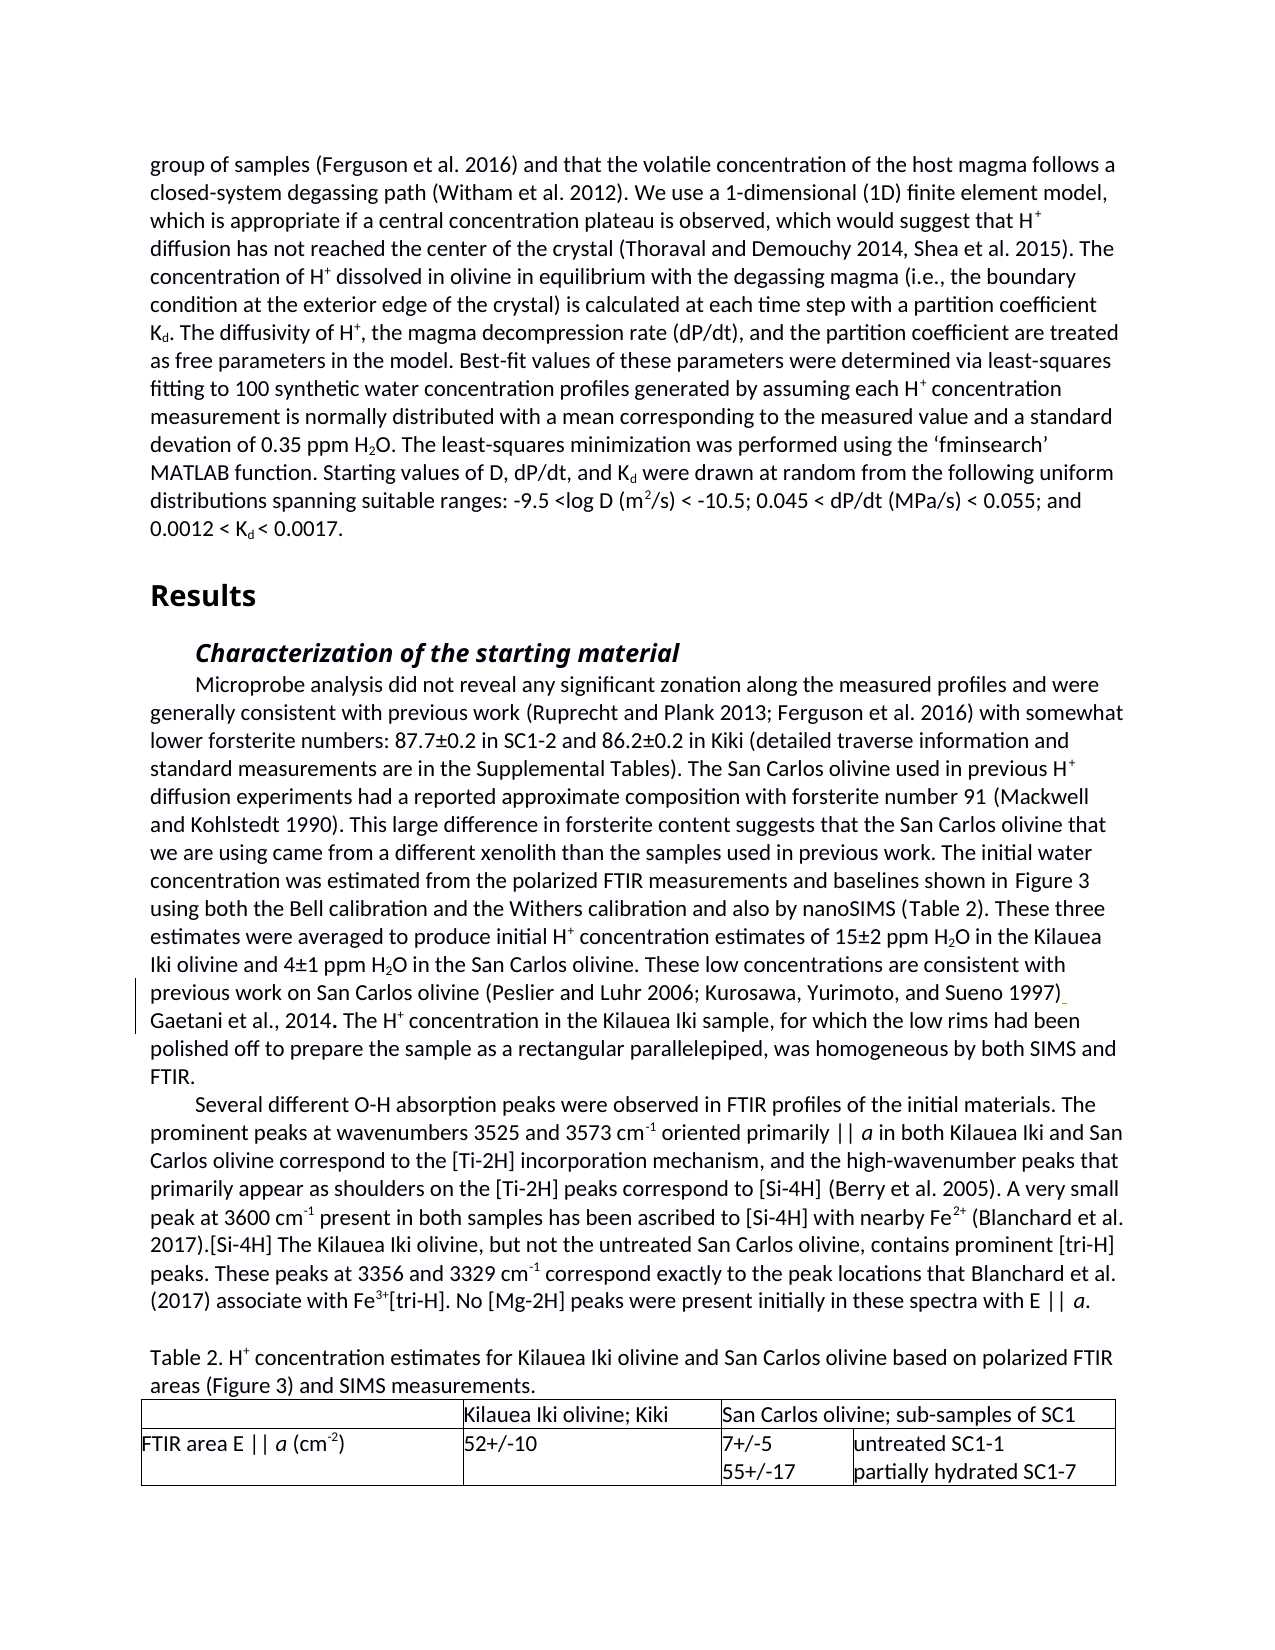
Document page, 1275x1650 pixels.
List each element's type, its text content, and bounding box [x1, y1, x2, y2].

table_header San Carlos olivine; sub-samples of SC1 [722, 1400, 1115, 1428]
subtitle Characterization of the starting material [195, 636, 1125, 670]
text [150, 150, 1125, 542]
text Microprobe analysis did not reveal any significant zonation along the measured profiles and were generally consistent with previous work (Ruprecht and Plank 2013; Ferguson et al. 2016) with somewhat lower forsterite numbers: 87.7±0.2 in SC1-2 and 86.2±0.2 in Kiki (detailed traverse information and standard measurements are in the Supplemental Tables). The San Carlos olivine used in previous H+ diffusion experiments had a reported approximate composition with forsterite number 91 (Mackwell and Kohlstedt 1990). This large difference in forsterite content suggests that the San Carlos olivine that we are using came from a different xenolith than the samples used in previous work. The initial water concentration was estimated from the polarized FTIR measurements and baselines shown in Figure 3 using both the Bell calibration and the Withers calibration and also by nanoSIMS (Table 2). These three estimates were averaged to produce initial H+ concentration estimates of 15±2 ppm H2O in the Kilauea Iki olivine and 4±1 ppm H2O in the San Carlos olivine. These low concentrations are consistent with previous work on San Carlos olivine (Peslier and Luhr 2006; Kurosawa, Yurimoto, and Sueno 1997)Gaetani et al., 2014. The H+ concentration in the Kilauea Iki sample, for which the low rims had been polished off to prepare the sample as a rectangular parallelepiped, was homogeneous by both SIMS and FTIR. [150, 670, 1125, 1091]
text Table 2. H+ concentration estimates for Kilauea Iki olivine and San Carlos olivine based on polarized FTIR areas (Figure 3) and SIMS measurements. [150, 1343, 1125, 1399]
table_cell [142, 1429, 463, 1485]
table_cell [722, 1429, 853, 1485]
table_cell 52+/-10 [464, 1429, 721, 1485]
table_header Kilauea Iki olivine; Kiki [464, 1400, 721, 1428]
text Several different O-H absorption peaks were observed in FTIR profiles of the initial materials. The prominent peaks at wavenumbers 3525 and 3573 cm-1 oriented primarily || a in both Kilauea Iki and San Carlos olivine correspond to the [Ti-2H] incorporation mechanism, and the high-wavenumber peaks that primarily appear as shoulders on the [Ti-2H] peaks correspond to [Si-4H] (Berry et al. 2005). A very small peak at 3600 cm-1 present in both samples has been ascribed to [Si-4H] with nearby Fe2+ (Blanchard et al. 2017).[Si-4H] The Kilauea Iki olivine, but not the untreated San Carlos olivine, contains prominent [tri-H] peaks. These peaks at 3356 and 3329 cm-1 correspond exactly to the peak locations that Blanchard et al. (2017) associate with Fe3+[tri-H]. No [Mg-2H] peaks were present initially in these spectra with E || a. [150, 1091, 1125, 1315]
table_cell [854, 1429, 1115, 1485]
table_header [142, 1400, 463, 1428]
subtitle Results [150, 576, 1125, 615]
